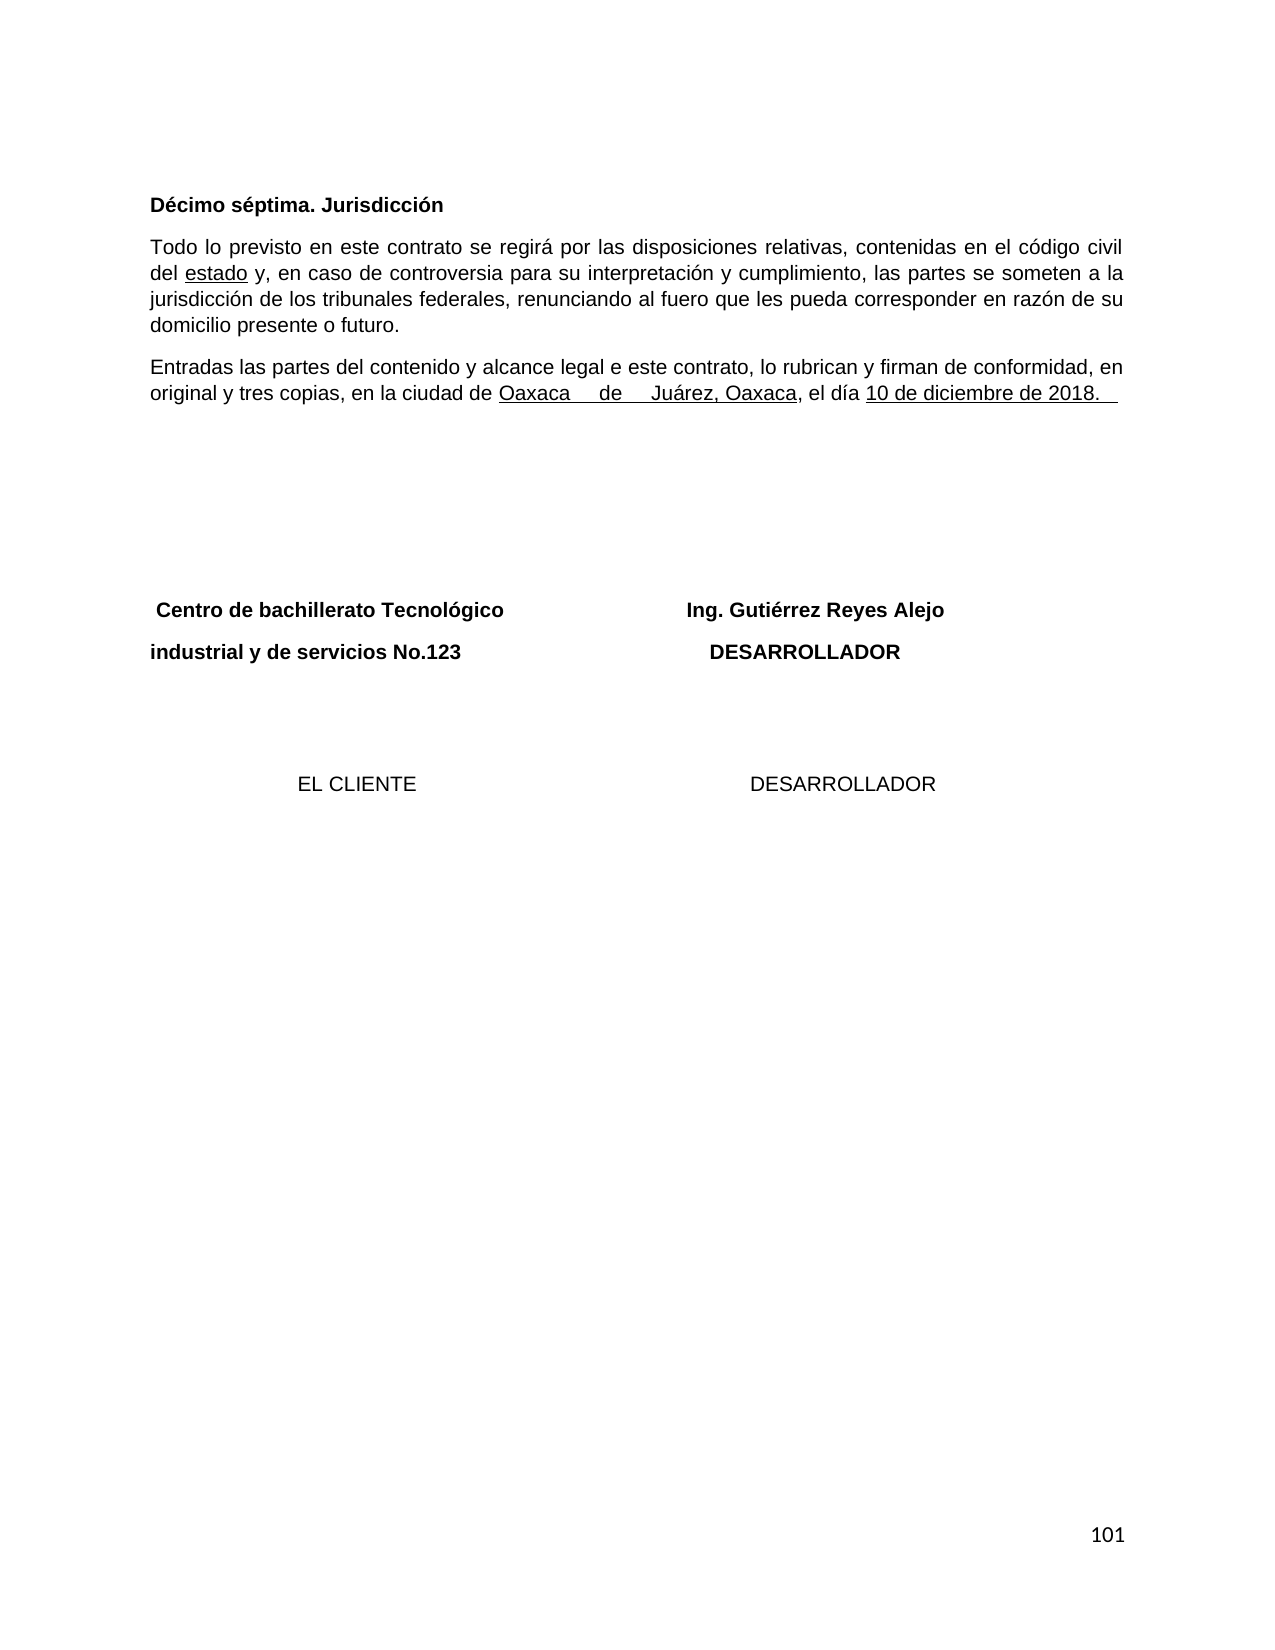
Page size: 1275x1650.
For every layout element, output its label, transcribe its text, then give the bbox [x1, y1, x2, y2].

text Entradas las partes del contenido y alcance legal e este contrato, lo rubrican y firman de conformidad, en original y tres copias, en la ciudad de Oaxaca de Juárez, Oaxaca, el día 10 de diciembre de 2018. [150, 355, 1125, 405]
text industrial y de servicios No.123 DESARROLLADOR [150, 640, 1125, 664]
text Décimo séptima. Jurisdicción [150, 192, 1125, 216]
text Centro de bachillerato Tecnológico Ing. Gutiérrez Reyes Alejo [150, 598, 1125, 622]
text EL CLIENTE DESARROLLADOR [224, 772, 1125, 796]
text Todo lo previsto en este contrato se regirá por las disposiciones relativas, contenidas en el código civil del estado y, en caso de controversia para su interpretación y cumplimiento, las partes se someten a la jurisdicción de los tribunales federales, renunciando al fuero que les pueda corresponder en razón de su domicilio presente o futuro. [150, 235, 1125, 336]
